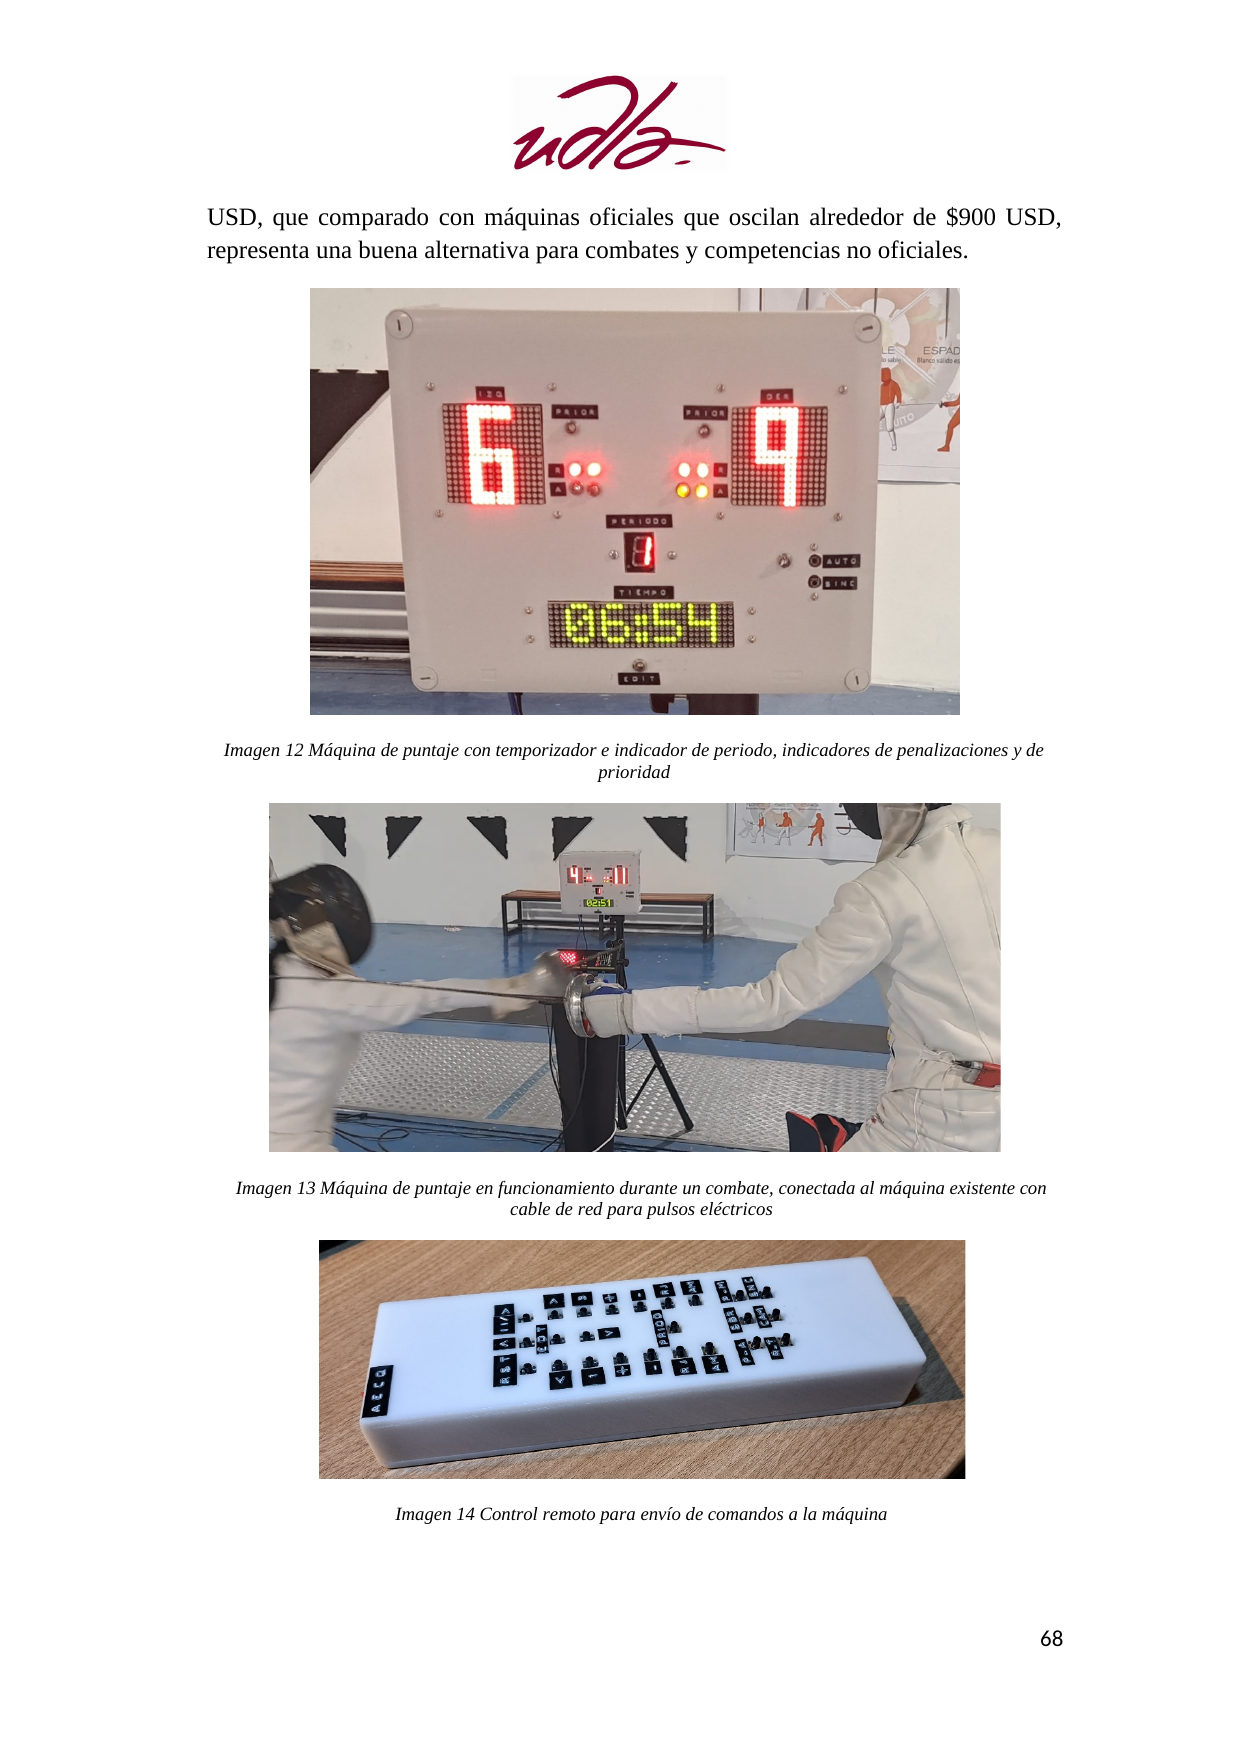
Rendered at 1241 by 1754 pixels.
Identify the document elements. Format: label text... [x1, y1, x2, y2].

text Imagen 12 Máquina de puntaje con temporizador e indicador de periodo, indicadores de penalizaciones y de prioridad [207, 739, 1063, 782]
picture [509, 73, 731, 174]
picture [269, 803, 1001, 1152]
picture [310, 288, 960, 715]
picture [319, 1240, 966, 1479]
text Imagen 14 Control remoto para envío de comandos a la máquina [222, 1503, 1063, 1525]
text Imagen 13 Máquina de puntaje en funcionamiento durante un combate, conectada al máquina existente con cable de red para pulsos eléctricos [222, 1177, 1063, 1220]
